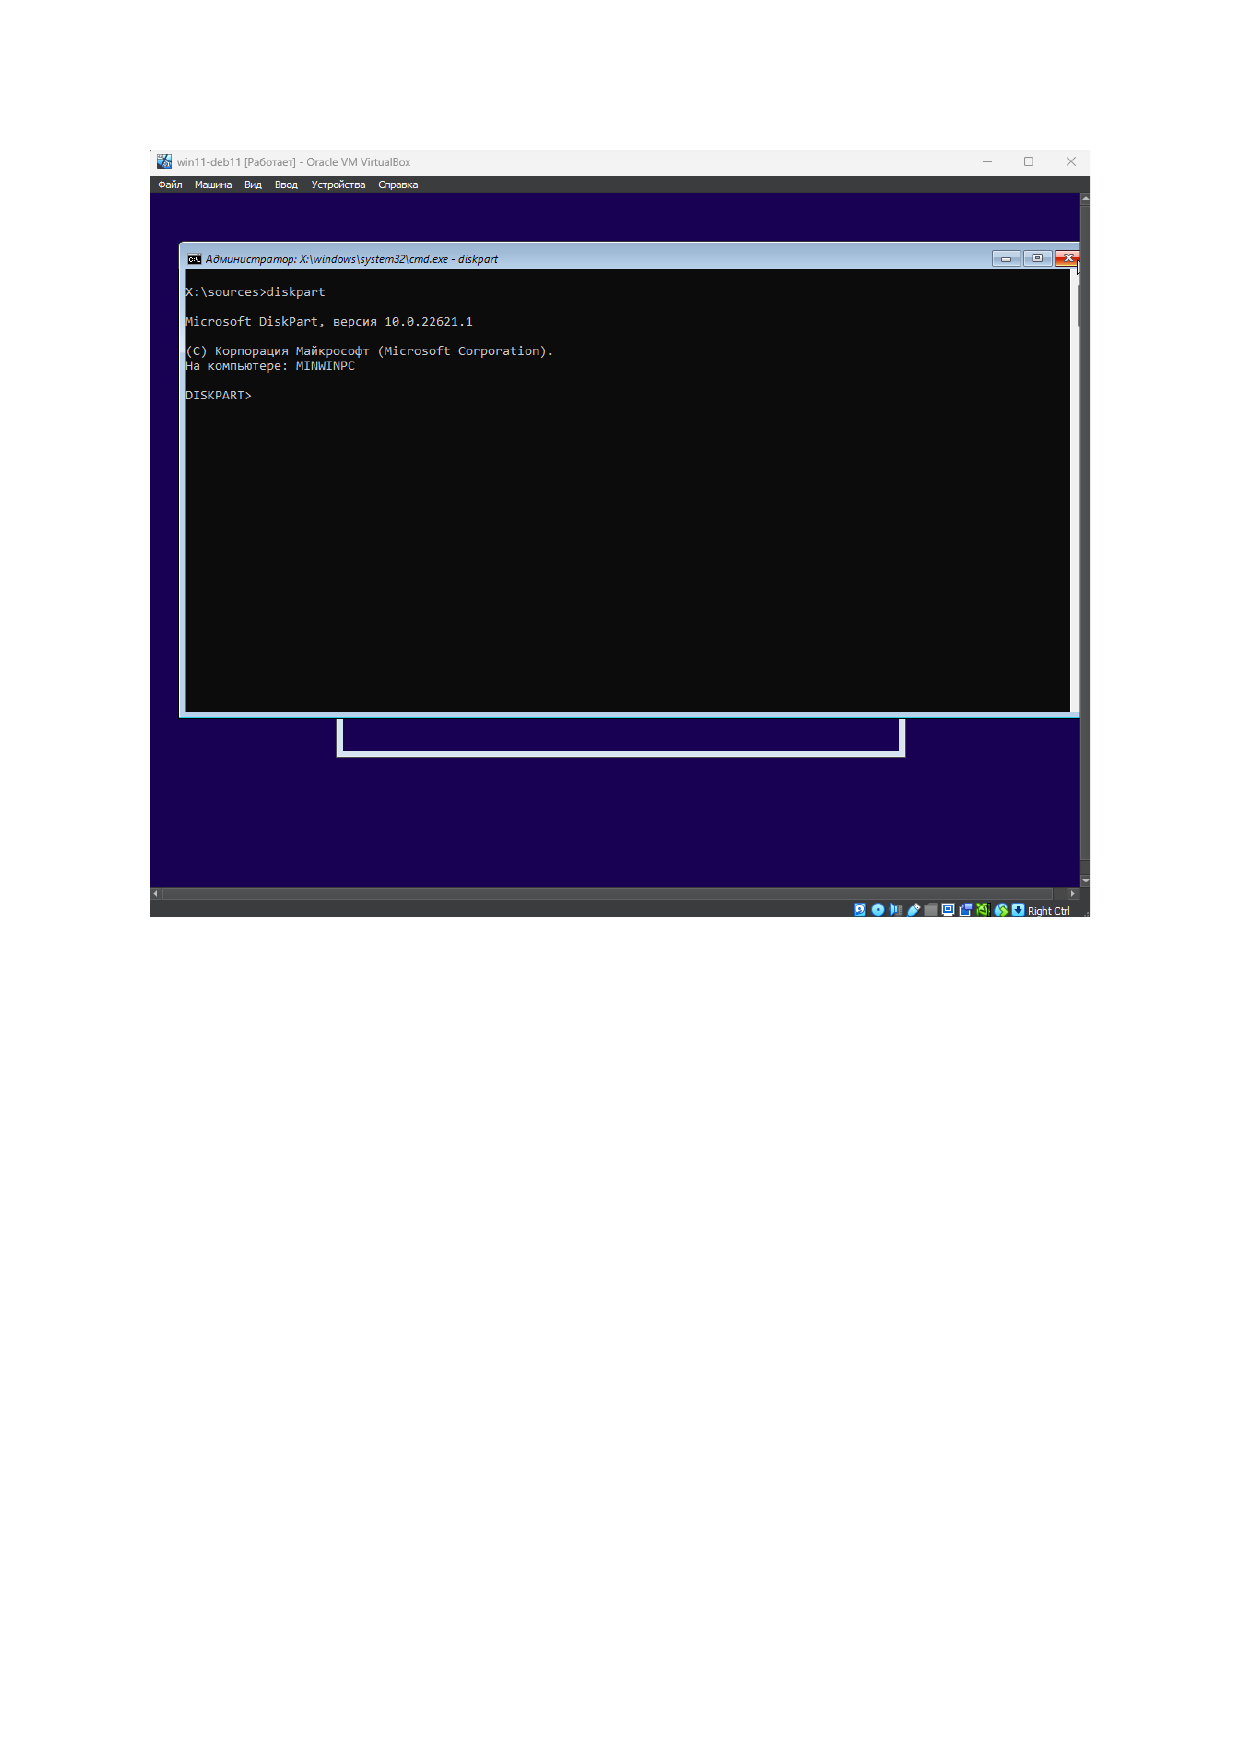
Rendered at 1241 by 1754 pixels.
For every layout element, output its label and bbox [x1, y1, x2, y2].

picture [150, 150, 1091, 917]
